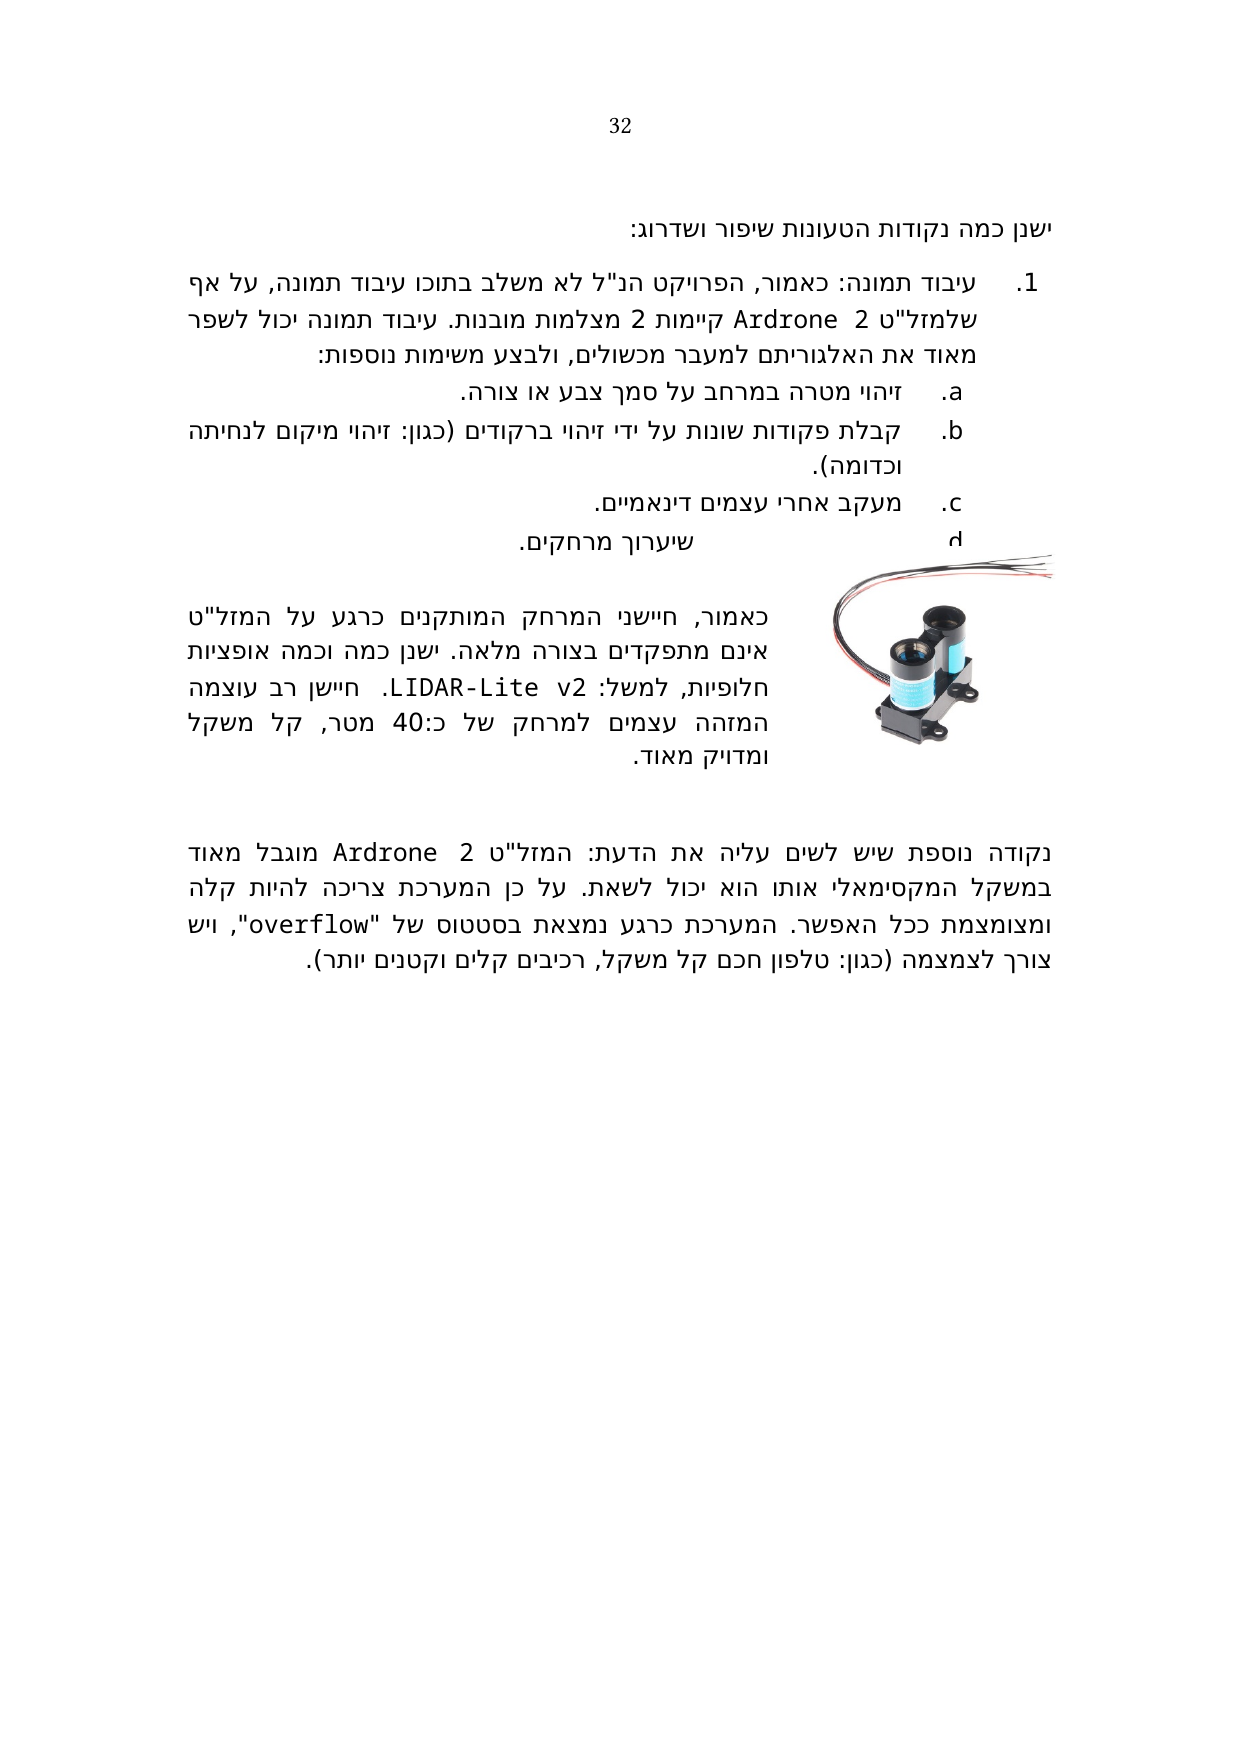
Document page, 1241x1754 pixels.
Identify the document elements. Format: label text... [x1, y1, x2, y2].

text ישנן כמה נקודות הטעונות שיפור ושדרוג: [187, 214, 1053, 243]
text נקודה נוספת שיש לשים עליה את הדעת: המזל"ט Ardrone 2 מוגבל מאוד במשקל המקסימאלי אותו הוא יכול לשאת. על כן המערכת צריכה להיות קלה ומצומצמת ככל האפשר. המערכת כרגע נמצאת בסטטוס של "overflow", ויש צורך לצמצמה (כגון: טלפון חכם קל משקל, רכיבים קלים וקטנים יותר). [187, 802, 1053, 942]
list קבלת פקודות שונות על ידי זיהוי ברקודים (כגון: זיהוי מיקום לנחיתה וכדומה). [187, 413, 940, 481]
list כאמור, חיישני המרחק המותקנים כרגע על המזל"ט אינם מתפקדים בצורה מלאה. ישנן כמה וכמה אופציות חלופיות, למשל: LIDAR-Lite v2. חיישן רב עוצמה המזהה עצמים למרחק של כ:40 מטר, קל משקל ומדויק מאוד. [187, 602, 824, 738]
list שיערוך מרחקים. [187, 524, 940, 558]
list זיהוי מטרה במרחב על סמך צבע או צורה. [187, 374, 940, 408]
list עיבוד תמונה: כאמור, הפרויקט הנ"ל לא משלב בתוכו עיבוד תמונה, על אף שלמזל"ט Ardrone 2 קיימות 2 מצלמות מובנות. עיבוד תמונה יכול לשפר מאוד את האלגוריתם למעבר מכשולים, ולבצע משימות נוספות: [187, 268, 1015, 369]
list מעקב אחרי עצמים דינאמיים. [187, 485, 940, 519]
list כאמור, חיישני המרחק המותקנים כרגע על המזל"ט אינם מתפקדים בצורה מלאה. ישנן כמה וכמה אופציות חלופיות, למשל: LIDAR-Lite v2. חיישן רב עוצמה המזהה עצמים למרחק של כ:40 מטר, קל משקל ומדויק מאוד. [825, 602, 1015, 738]
